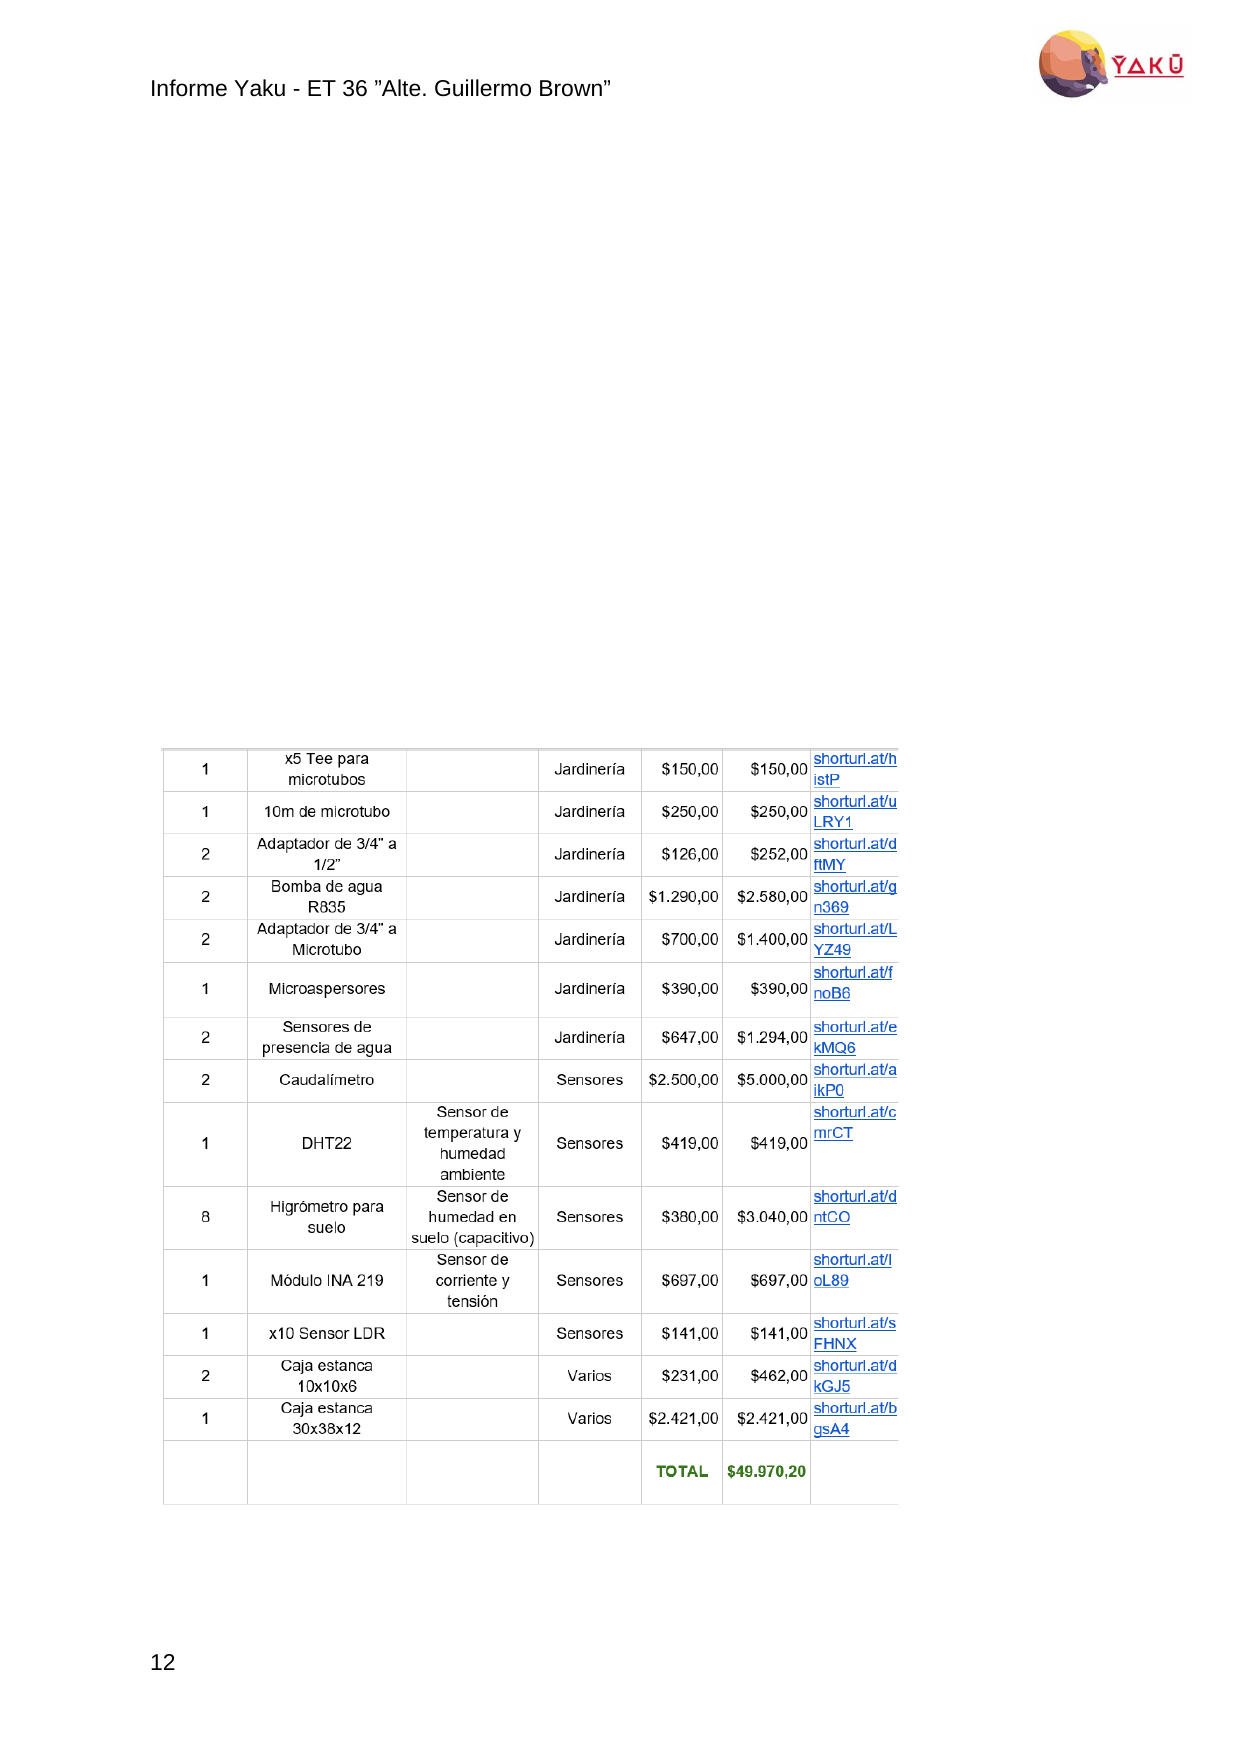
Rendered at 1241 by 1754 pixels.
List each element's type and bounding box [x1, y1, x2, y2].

picture [1032, 26, 1192, 101]
picture [161, 748, 899, 1505]
